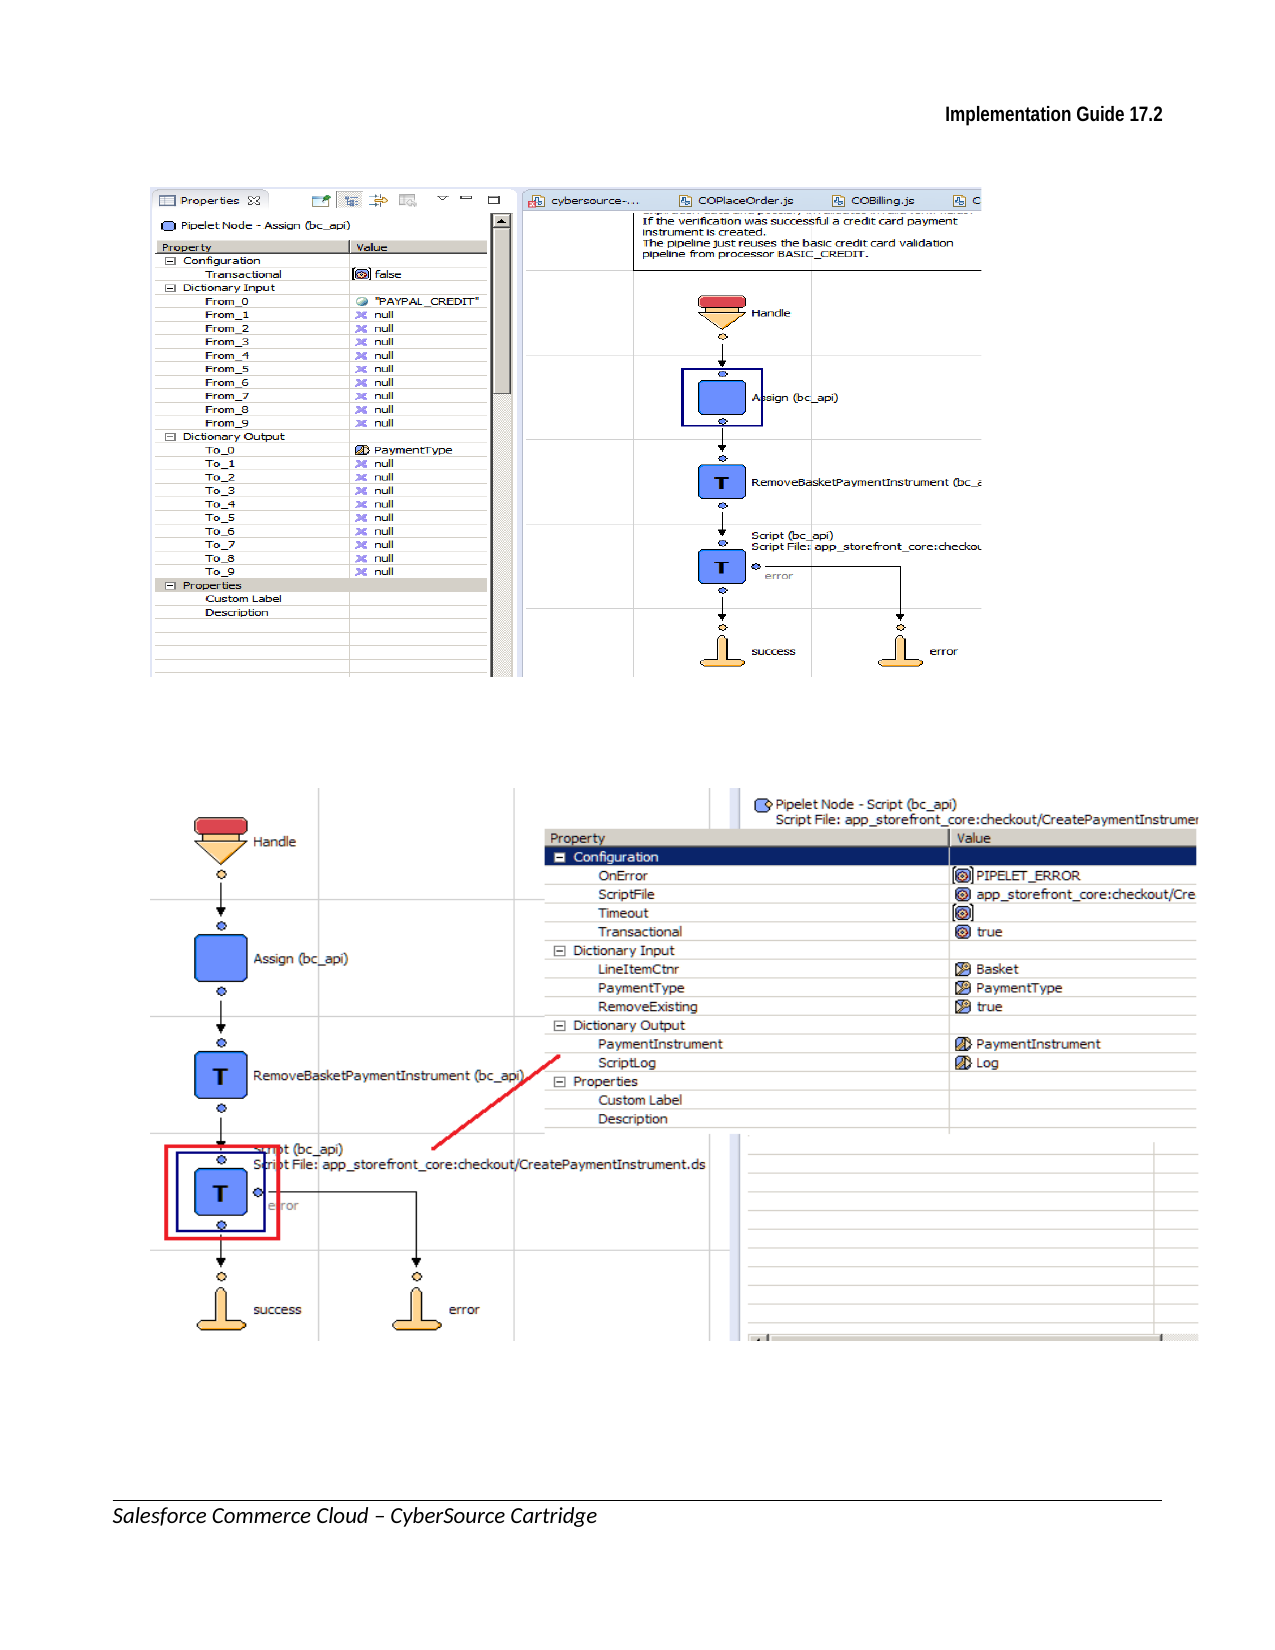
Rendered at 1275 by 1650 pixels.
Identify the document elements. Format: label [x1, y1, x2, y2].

picture [150, 788, 1199, 1341]
picture [150, 187, 982, 677]
